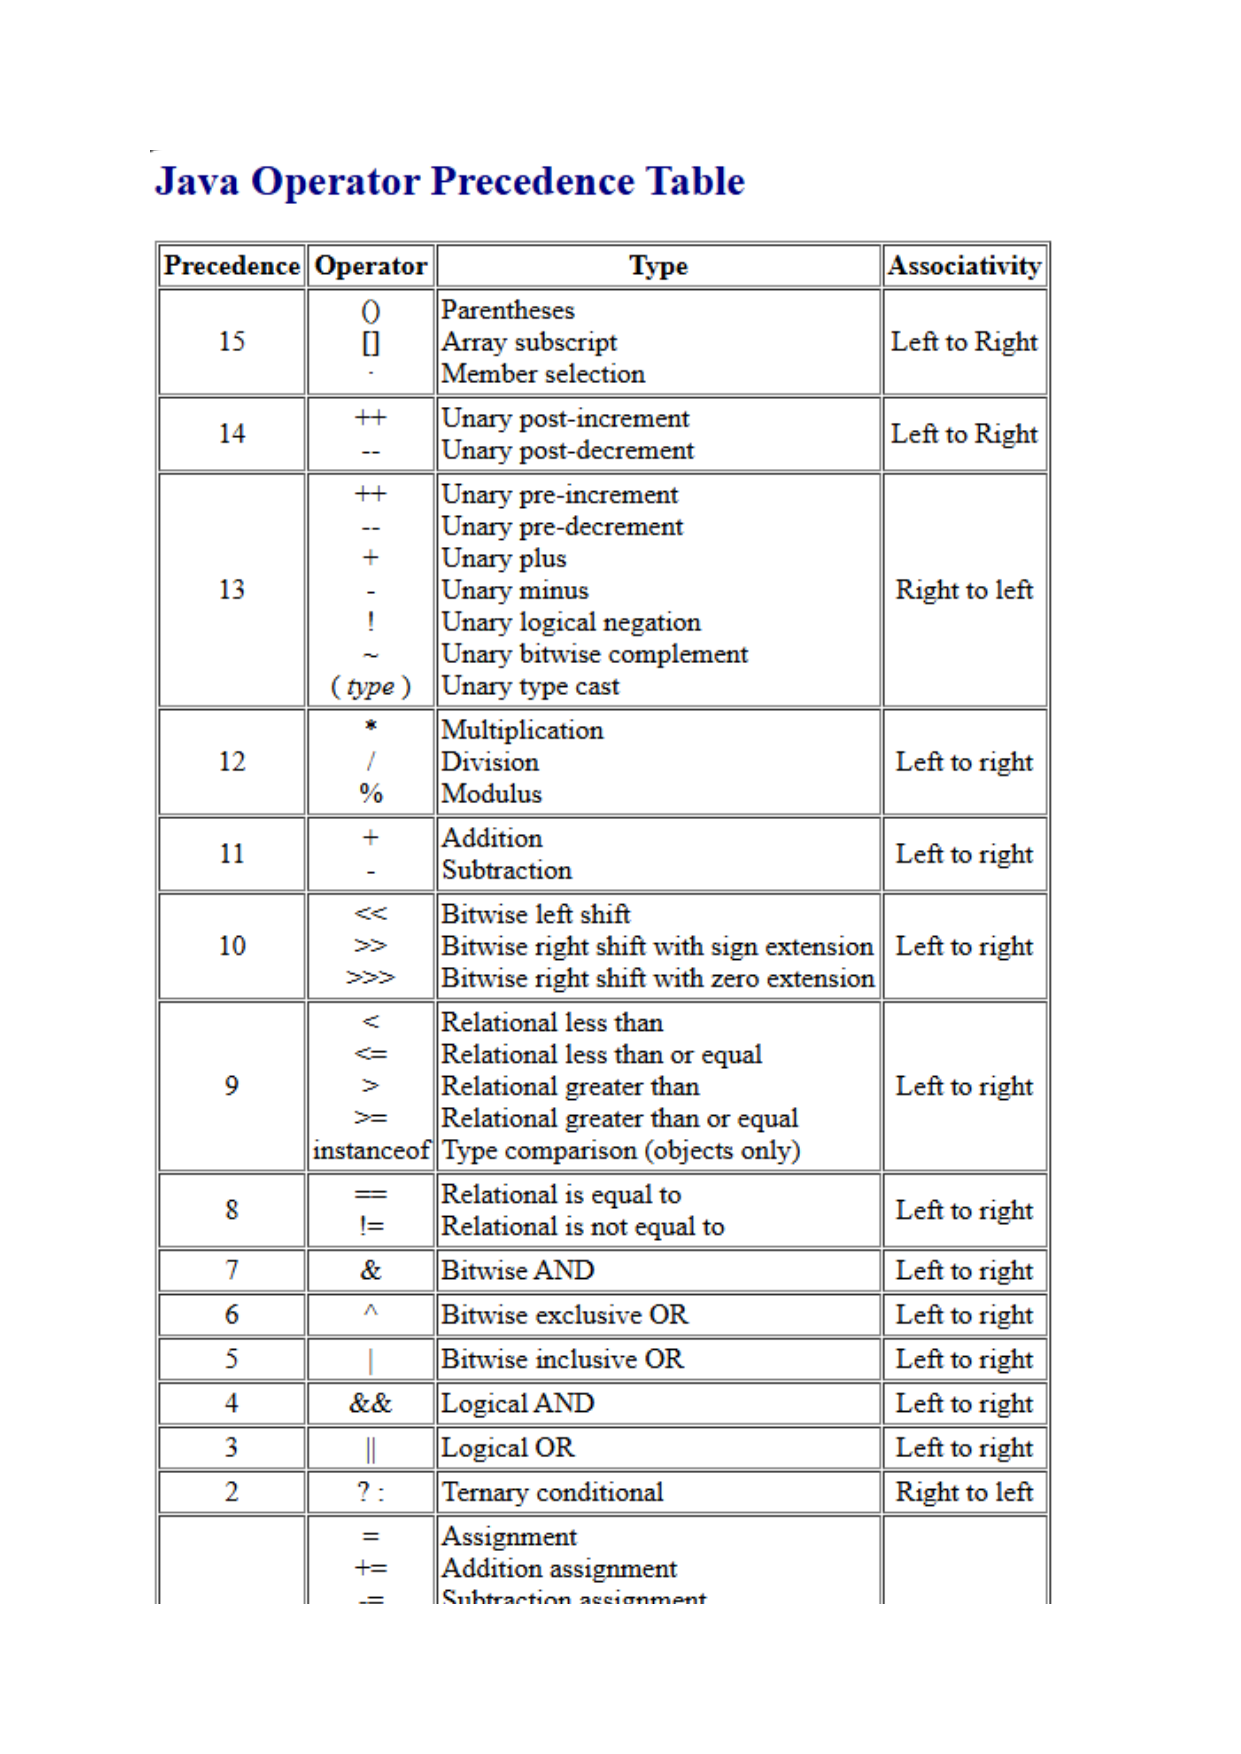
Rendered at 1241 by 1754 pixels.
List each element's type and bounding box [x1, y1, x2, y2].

picture [150, 150, 1071, 1604]
